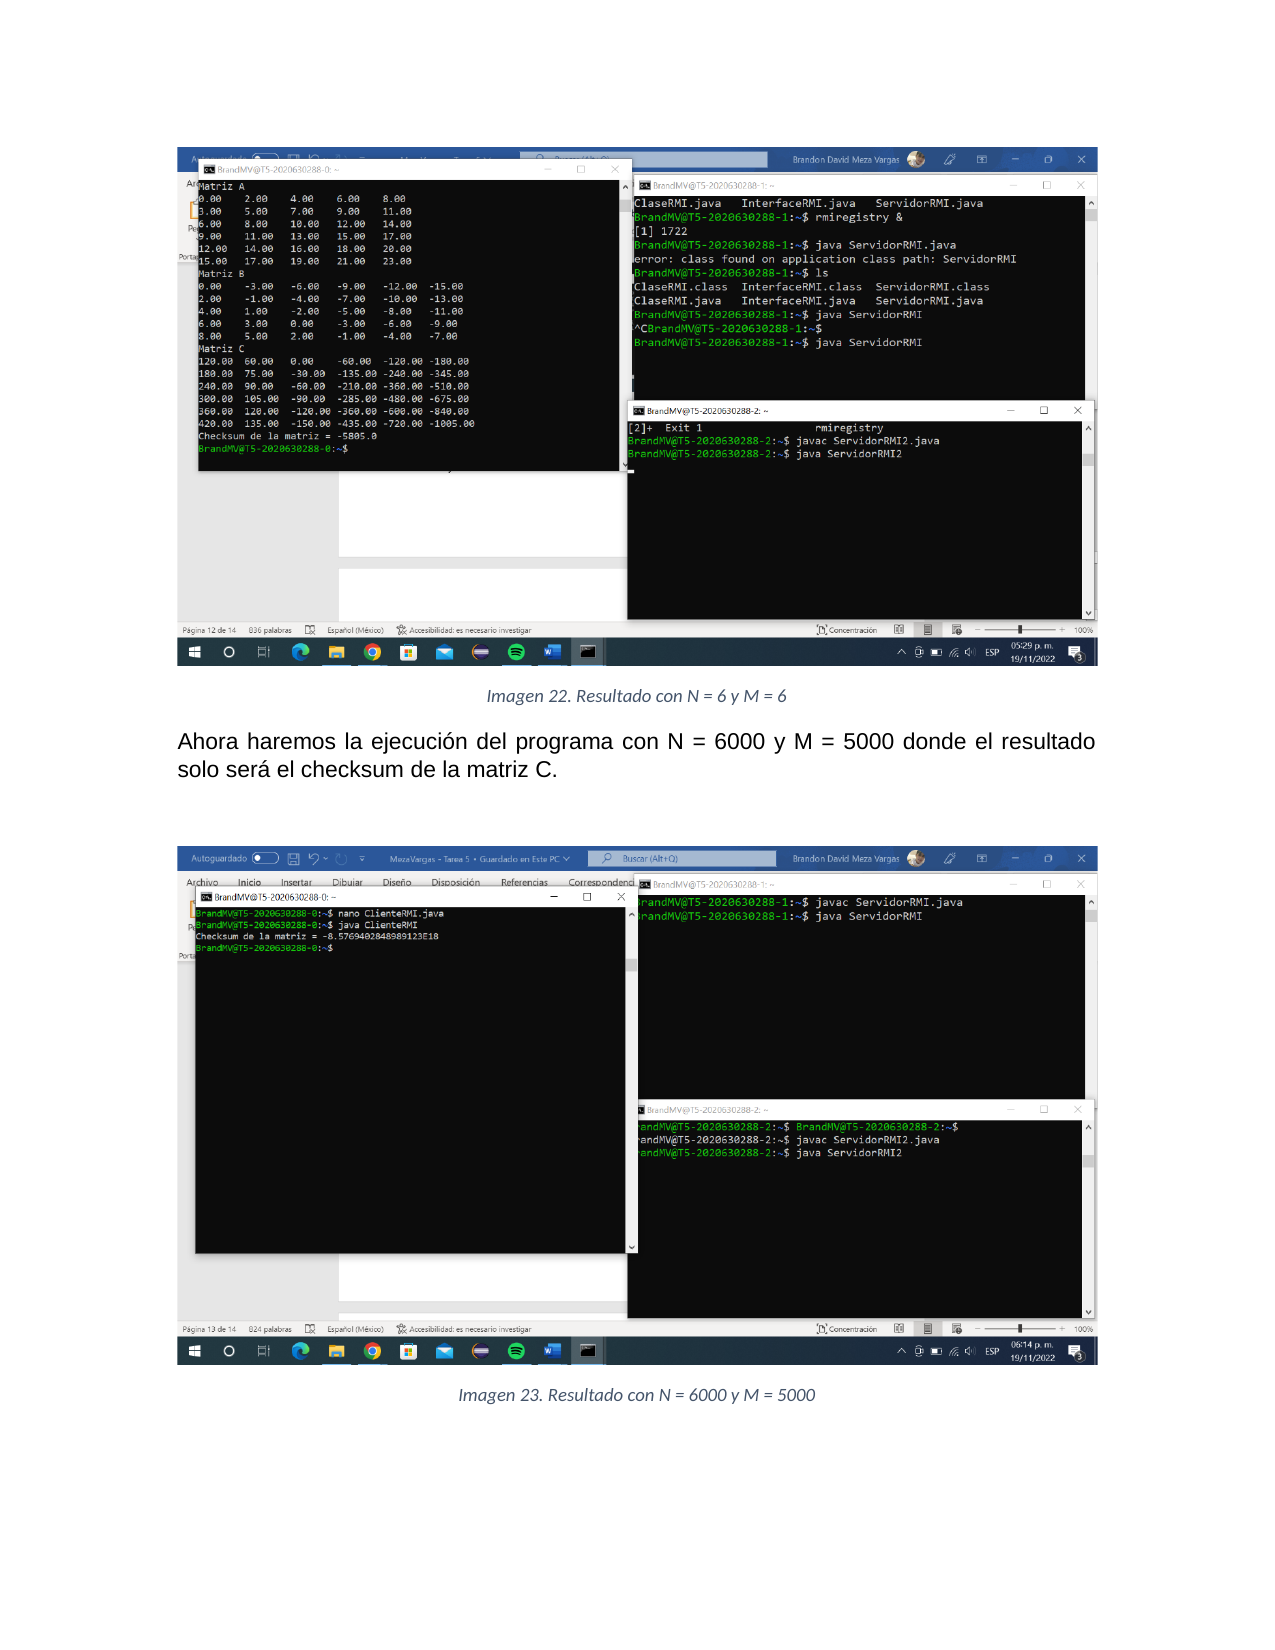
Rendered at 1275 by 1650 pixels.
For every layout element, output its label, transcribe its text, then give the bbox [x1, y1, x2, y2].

picture [177, 147, 1098, 666]
text Ahora haremos la ejecución del programa con N = 6000 y M = 5000 donde el resultado solo será el checksum de la matriz C. [177, 728, 1098, 783]
picture [177, 846, 1098, 1365]
